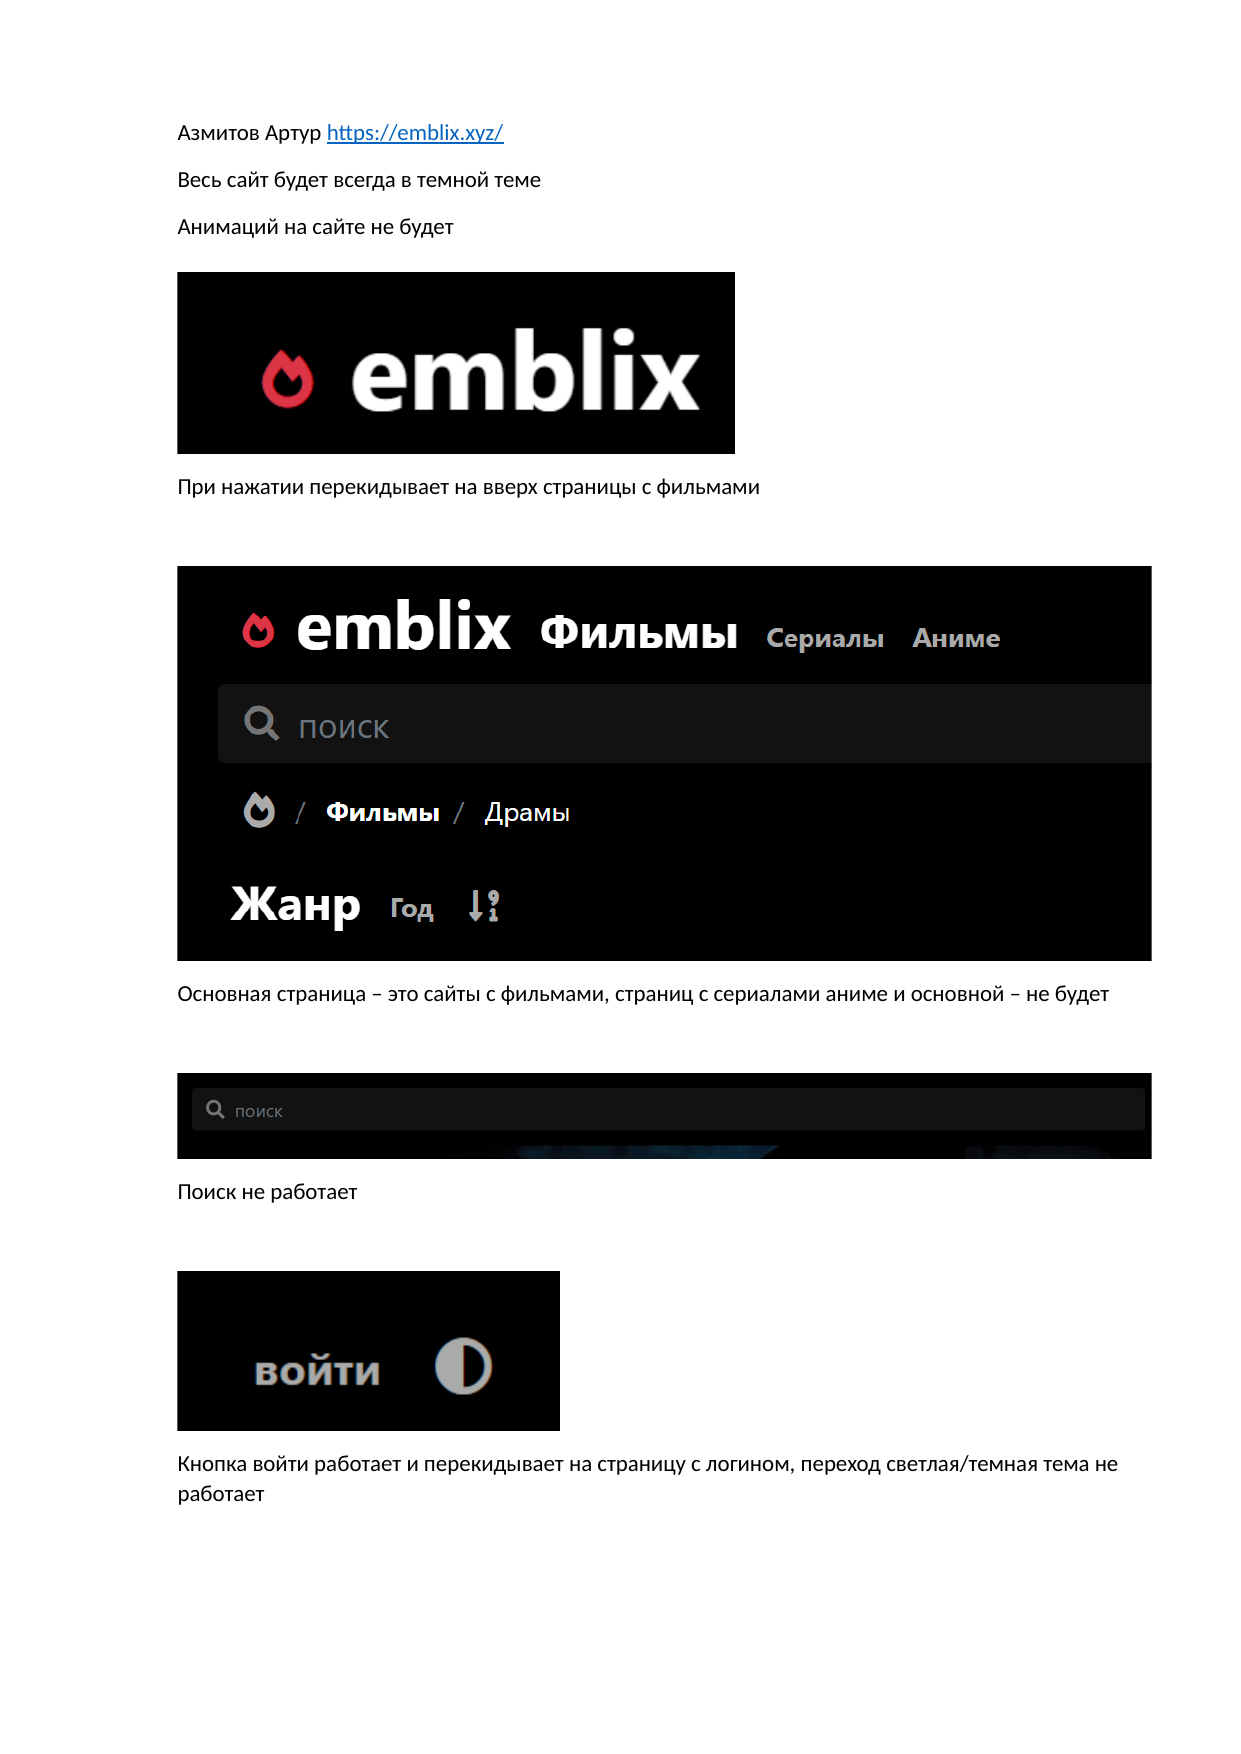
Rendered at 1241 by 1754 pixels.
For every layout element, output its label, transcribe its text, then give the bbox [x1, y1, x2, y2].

text При нажатии перекидывает на вверх страницы с фильмами [177, 472, 1152, 500]
text Весь сайт будет всегда в темной теме [177, 165, 1152, 193]
text Основная страница – это сайты с фильмами, страниц с сериалами аниме и основной – не будет [177, 979, 1152, 1008]
picture [177, 566, 1152, 961]
text Поиск не работает [177, 1177, 1152, 1205]
picture [177, 272, 735, 454]
text Азмитов Артур https://emblix.xyz/ [177, 118, 1152, 146]
picture [177, 1073, 1152, 1159]
picture [177, 1271, 560, 1431]
text Кнопка войти работает и перекидывает на страницу с логином, переход светлая/темная тема не работает [177, 1449, 1152, 1507]
